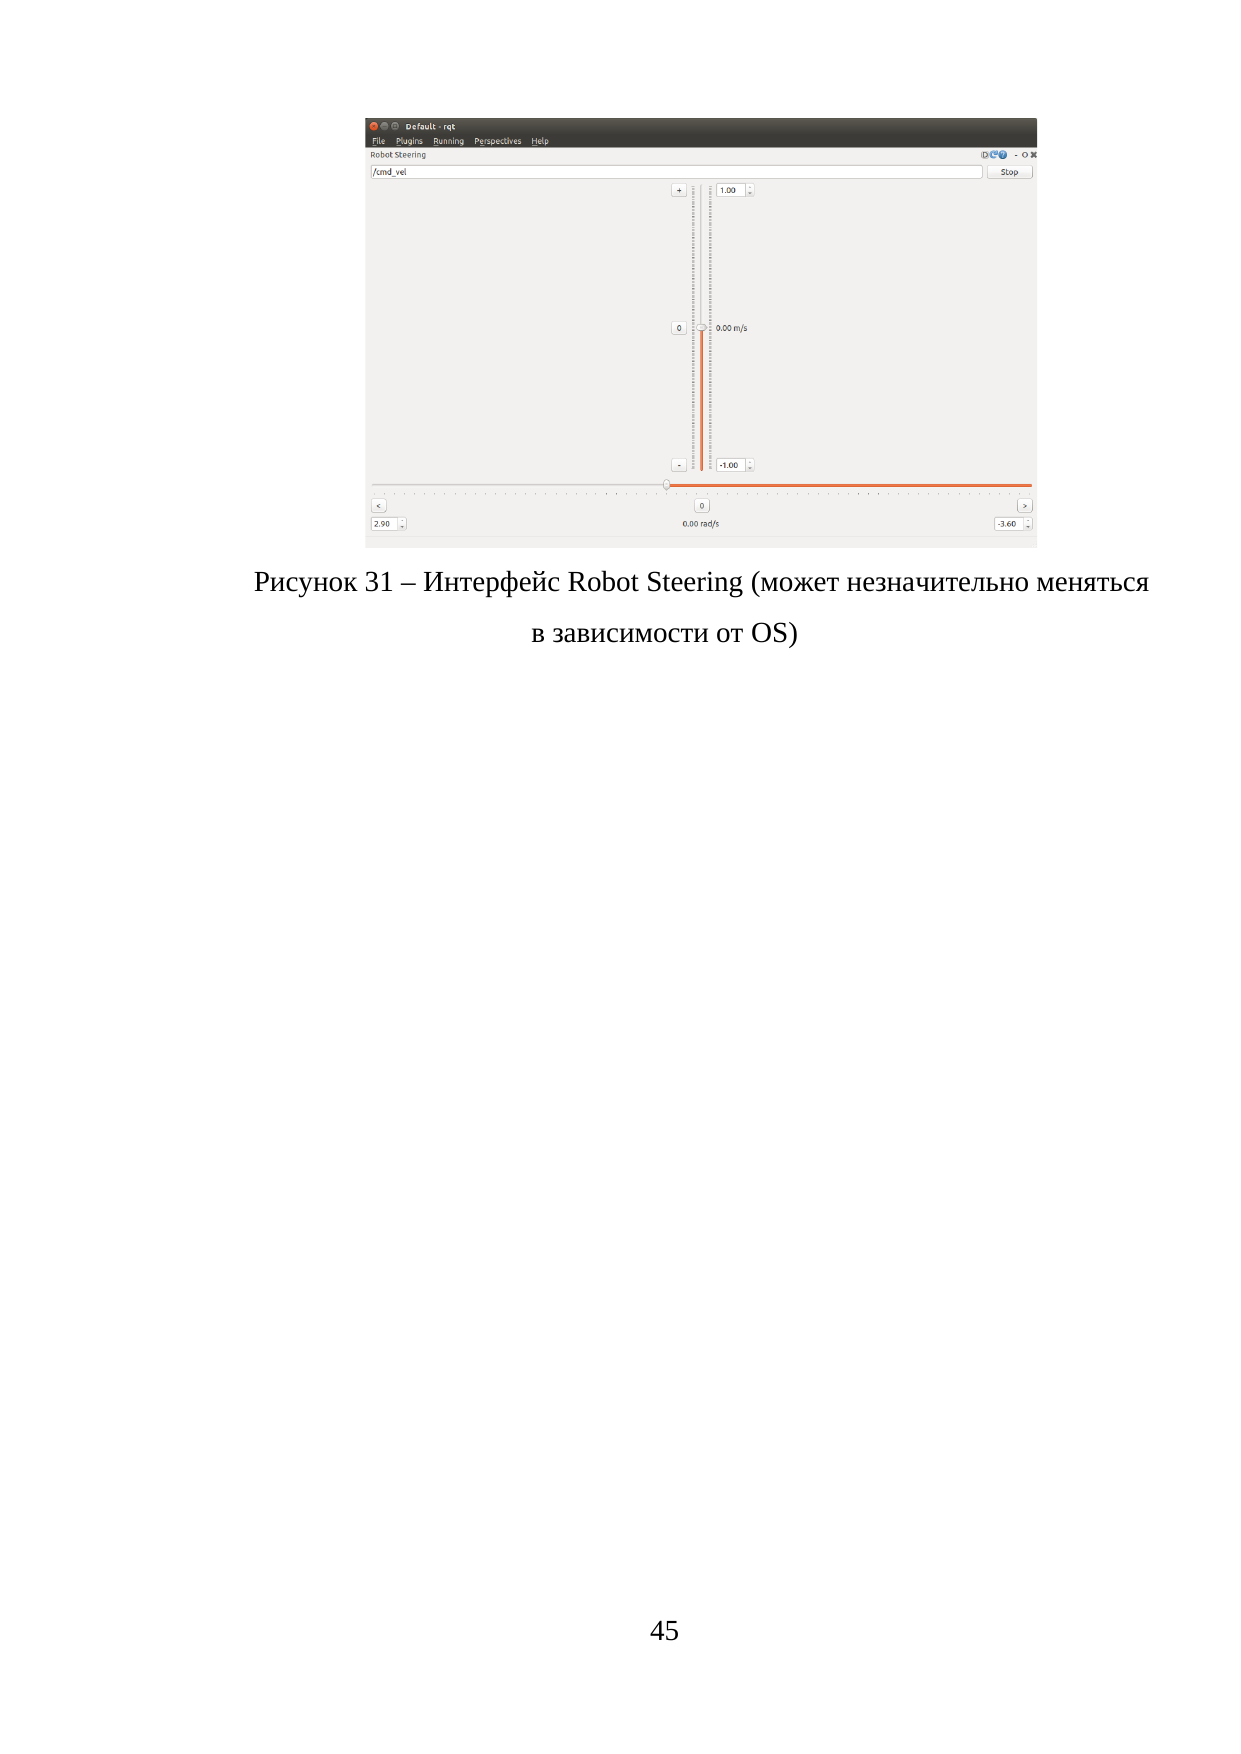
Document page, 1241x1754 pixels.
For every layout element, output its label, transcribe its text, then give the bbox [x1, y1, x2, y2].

text Рисунок 31 – Интерфейс Robot Steering (может незначительно меняться в зависимости от OS) [177, 564, 1152, 648]
picture [365, 118, 1038, 548]
